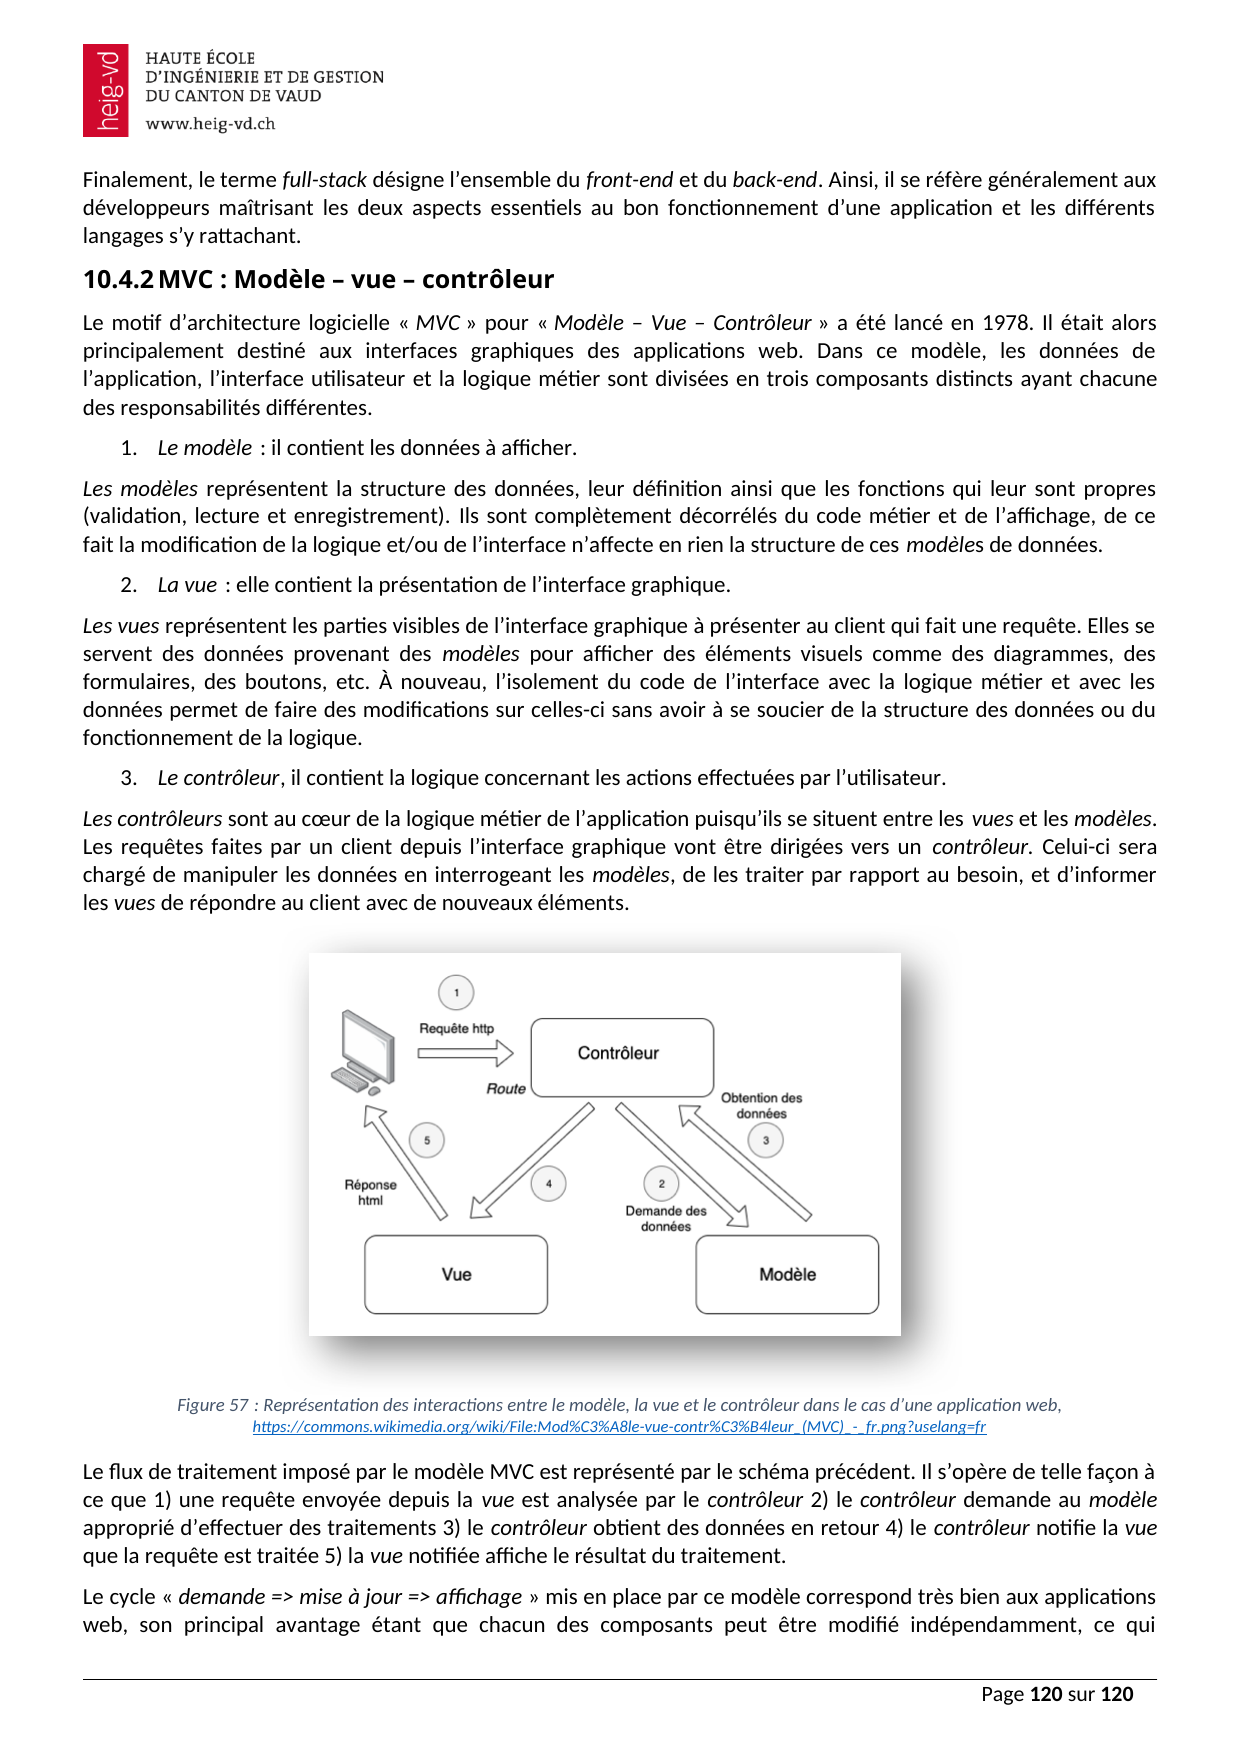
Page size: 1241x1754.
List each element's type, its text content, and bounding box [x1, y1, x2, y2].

text Le flux de traitement imposé par le modèle MVC est représenté par le schéma précédent. Il s’opère de telle façon à ce que 1) une requête envoyée depuis la vue est analysée par le contrôleur 2) le contrôleur demande au modèle approprié d’effectuer des traitements 3) le contrôleur obtient des données en retour 4) le contrôleur notifie la vue que la requête est traitée 5) la vue notifiée affiche le résultat du traitement. [83, 1457, 1157, 1569]
list Le modèle : il contient les données à afficher. [120, 433, 1157, 461]
list La vue : elle contient la présentation de l’interface graphique. [120, 570, 1157, 598]
picture [309, 953, 901, 1336]
text Les modèles représentent la structure des données, leur définition ainsi que les fonctions qui leur sont propres (validation, lecture et enregistrement). Ils sont complètement décorrélés du code métier et de l’affichage, de ce fait la modification de la logique et/ou de l’interface n’affecte en rien la structure de ces modèles de données. [83, 474, 1157, 558]
picture [83, 44, 384, 137]
text Le motif d’architecture logicielle « MVC » pour « Modèle – Vue – Contrôleur » a été lancé en 1978. Il était alors principalement destiné aux interfaces graphiques des applications web. Dans ce modèle, les données de l’application, l’interface utilisateur et la logique métier sont divisées en trois composants distincts ayant chacune des responsabilités différentes. [83, 308, 1157, 421]
list Le contrôleur, il contient la logique concernant les actions effectuées par l’utilisateur. [120, 763, 1157, 791]
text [83, 1582, 1157, 1638]
subtitle MVC : Modèle – vue – contrôleur [83, 262, 1157, 296]
text Finalement, le terme full-stack désigne l’ensemble du front-end et du back-end. Ainsi, il se réfère généralement aux développeurs maîtrisant les deux aspects essentiels au bon fonctionnement d’une application et les différents langages s’y rattachant. [83, 165, 1157, 249]
text Les vues représentent les parties visibles de l’interface graphique à présenter au client qui fait une requête. Elles se servent des données provenant des modèles pour afficher des éléments visuels comme des diagrammes, des formulaires, des boutons, etc. À nouveau, l’isolement du code de l’interface avec la logique métier et avec les données permet de faire des modifications sur celles-ci sans avoir à se soucier de la structure des données ou du fonctionnement de la logique. [83, 611, 1157, 751]
text Figure 57 : Représentation des interactions entre le modèle, la vue et le contrôleur dans le cas d’une application web, https://commons.wikimedia.org/wiki/File:Mod%C3%A8le-vue-contr%C3%B4leur_(MVC)_-_fr.png?uselang=fr [83, 1393, 1157, 1436]
text Les contrôleurs sont au cœur de la logique métier de l’application puisqu’ils se situent entre les vues et les modèles. Les requêtes faites par un client depuis l’interface graphique vont être dirigées vers un contrôleur. Celui-ci sera chargé de manipuler les données en interrogeant les modèles, de les traiter par rapport au besoin, et d’informer les vues de répondre au client avec de nouveaux éléments. [83, 804, 1157, 916]
